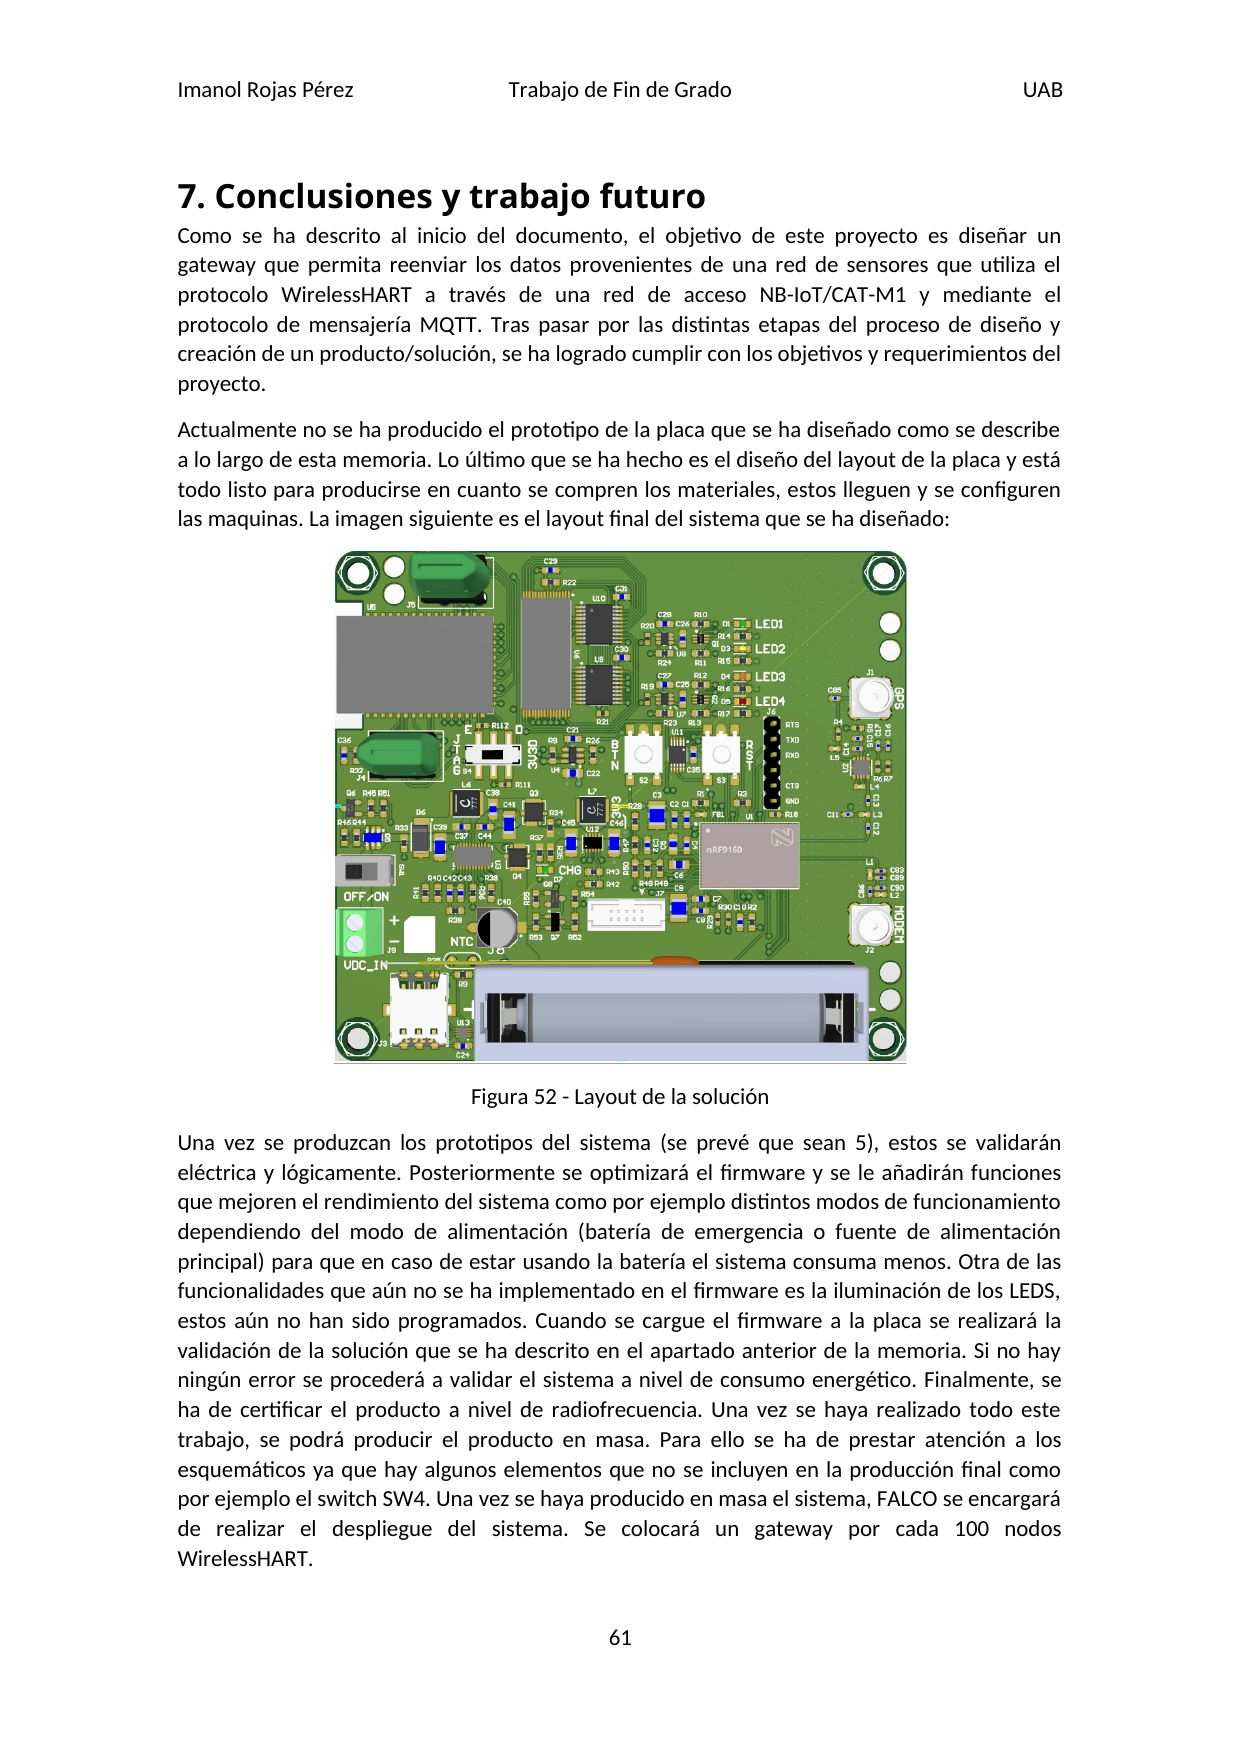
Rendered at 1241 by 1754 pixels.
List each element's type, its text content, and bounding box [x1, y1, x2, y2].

text Actualmente no se ha producido el prototipo de la placa que se ha diseñado como se describe a lo largo de esta memoria. Lo último que se ha hecho es el diseño del layout de la placa y está todo listo para producirse en cuanto se compren los materiales, estos lleguen y se configuren las maquinas. La imagen siguiente es el layout final del sistema que se ha diseñado: [177, 416, 1063, 533]
picture [333, 551, 907, 1064]
subtitle Conclusiones y trabajo futuro [177, 173, 1063, 218]
text Una vez se produzcan los prototipos del sistema (se prevé que sean 5), estos se validarán eléctrica y lógicamente. Posteriormente se optimizará el firmware y se le añadirán funciones que mejoren el rendimiento del sistema como por ejemplo distintos modos de funcionamiento dependiendo del modo de alimentación (batería de emergencia o fuente de alimentación principal) para que en caso de estar usando la batería el sistema consuma menos. Otra de las funcionalidades que aún no se ha implementado en el firmware es la iluminación de los LEDS, estos aún no han sido programados. Cuando se cargue el firmware a la placa se realizará la validación de la solución que se ha descrito en el apartado anterior de la memoria. Si no hay ningún error se procederá a validar el sistema a nivel de consumo energético. Finalmente, se ha de certificar el producto a nivel de radiofrecuencia. Una vez se haya realizado todo este trabajo, se podrá producir el producto en masa. Para ello se ha de prestar atención a los esquemáticos ya que hay algunos elementos que no se incluyen en la producción final como por ejemplo el switch SW4. Una vez se haya producido en masa el sistema, FALCO se encargará de realizar el despliegue del sistema. Se colocará un gateway por cada 100 nodos WirelessHART. [177, 1128, 1063, 1572]
text Figura 52 - Layout de la solución [177, 1082, 1063, 1110]
text Como se ha descrito al inicio del documento, el objetivo de este proyecto es diseñar un gateway que permita reenviar los datos provenientes de una red de sensores que utiliza el protocolo WirelessHART a través de una red de acceso NB-IoT/CAT-M1 y mediante el protocolo de mensajería MQTT. Tras pasar por las distintas etapas del proceso de diseño y creación de un producto/solución, se ha logrado cumplir con los objetivos y requerimientos del proyecto. [177, 221, 1063, 397]
